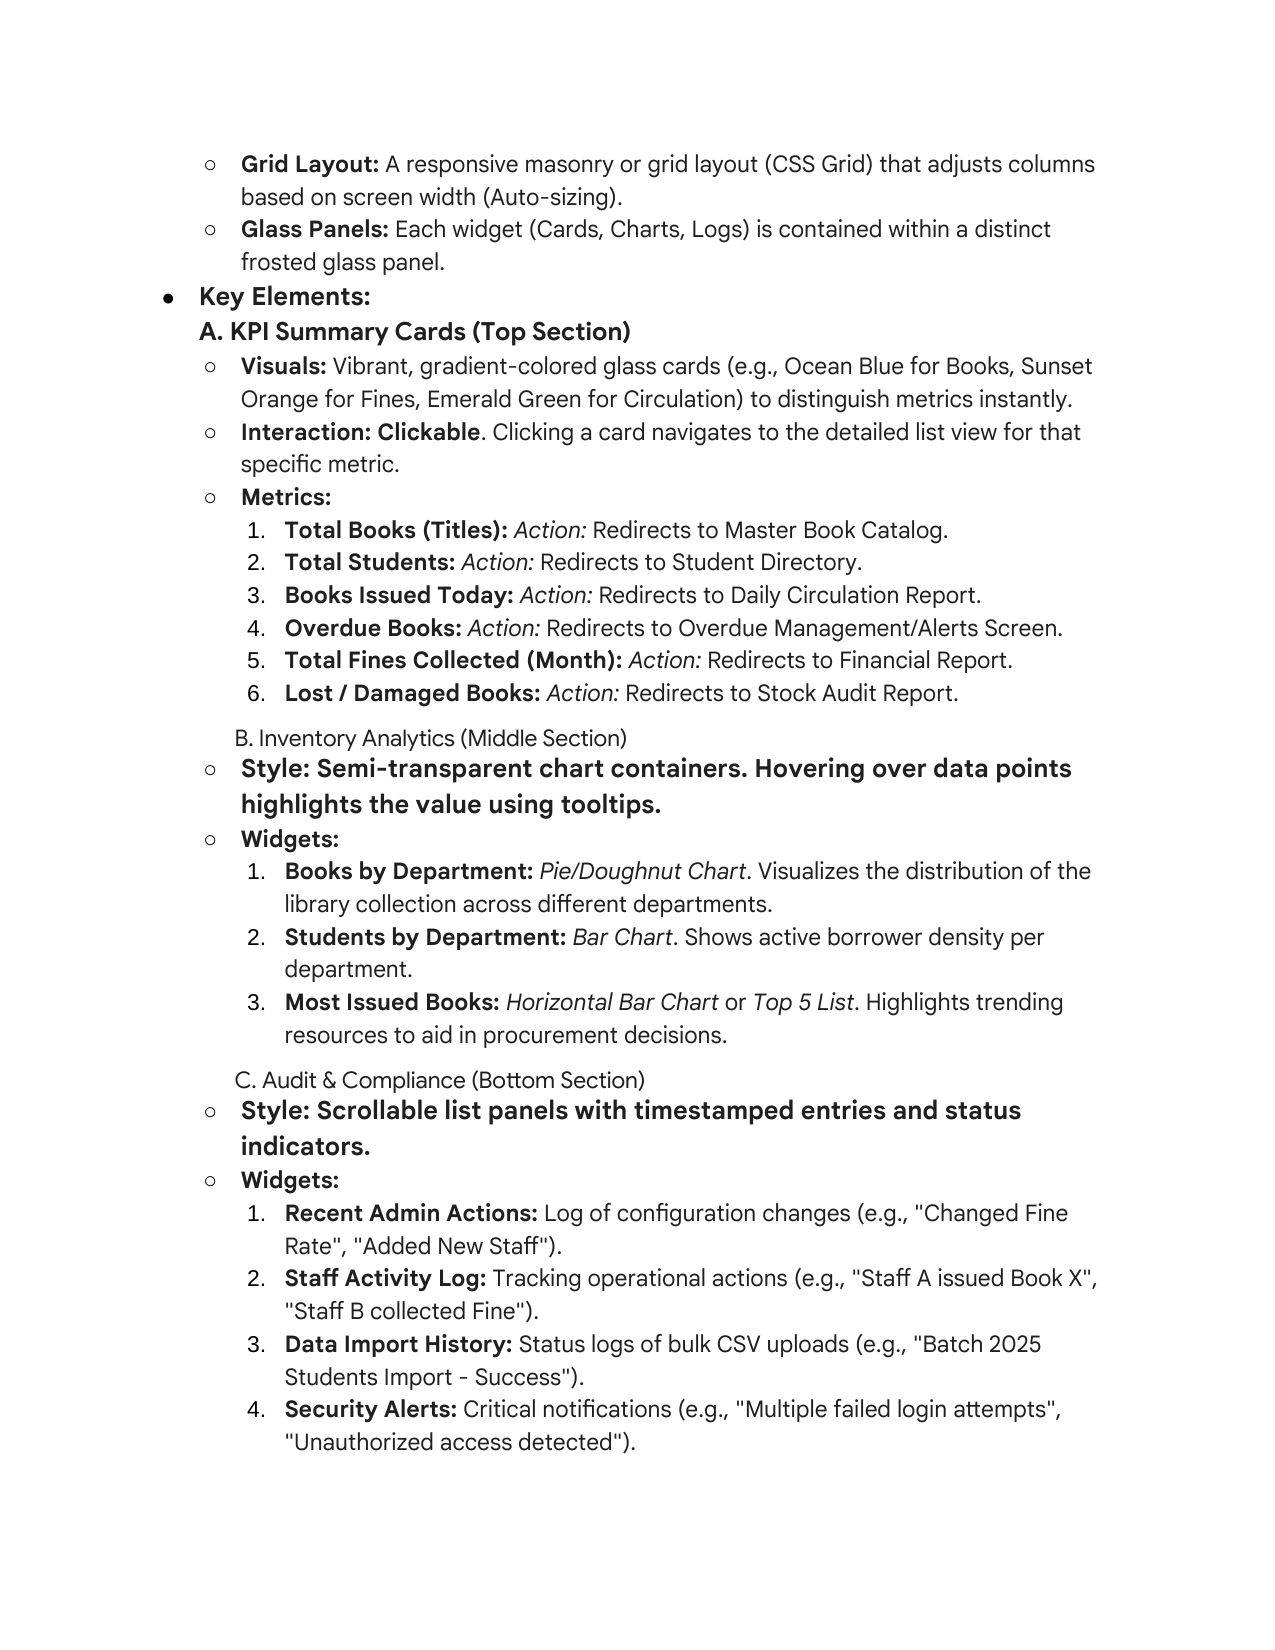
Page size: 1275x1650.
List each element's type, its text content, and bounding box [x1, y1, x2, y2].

subtitle Style: Semi-transparent chart containers. Hovering over data points highlights the value using tooltips. [203, 753, 1125, 820]
list Staff Activity Log: Tracking operational actions (e.g., "Staff A issued Book X", "Staff B collected Fine"). [247, 1264, 1125, 1326]
text C. Audit & Compliance (Bottom Section) [234, 1066, 1125, 1095]
text B. Inventory Analytics (Middle Section) [234, 724, 1125, 753]
list Books Issued Today: Action: Redirects to Daily Circulation Report. [247, 581, 1125, 610]
list Most Issued Books: Horizontal Bar Chart or Top 5 List. Highlights trending resources to aid in procurement decisions. [247, 988, 1125, 1050]
list Security Alerts: Critical notifications (e.g., "Multiple failed login attempts", "Unauthorized access detected"). [247, 1395, 1125, 1457]
list Interaction: Clickable. Clicking a card navigates to the detailed list view for that specific metric. [203, 418, 1125, 479]
list Total Fines Collected (Month): Action: Redirects to Financial Report. [247, 647, 1125, 675]
list Visuals: Vibrant, gradient-colored glass cards (e.g., Ocean Blue for Books, Sunset Orange for Fines, Emerald Green for Circulation) to distinguish metrics instantly. [203, 352, 1125, 414]
list Glass Panels: Each widget (Cards, Charts, Logs) is contained within a distinct frosted glass panel. [203, 215, 1125, 277]
list Metrics: [203, 483, 1125, 512]
subtitle Style: Scrollable list panels with timestamped entries and status indicators. [203, 1095, 1125, 1162]
list Total Books (Titles): Action: Redirects to Master Book Catalog. [247, 516, 1125, 544]
list Overdue Books: Action: Redirects to Overdue Management/Alerts Screen. [247, 614, 1125, 643]
list Students by Department: Bar Chart. Shows active borrower density per department. [247, 923, 1125, 984]
list Data Import History: Status logs of bulk CSV uploads (e.g., "Batch 2025 Students Import - Success"). [247, 1330, 1125, 1391]
list Books by Department: Pie/Doughnut Chart. Visualizes the distribution of the library collection across different departments. [247, 857, 1125, 919]
list Widgets: [203, 825, 1125, 853]
list Widgets: [203, 1166, 1125, 1195]
list Lost / Damaged Books: Action: Redirects to Stock Audit Report. [247, 679, 1125, 708]
list Grid Layout: A responsive masonry or grid layout (CSS Grid) that adjusts columns based on screen width (Auto-sizing). [203, 150, 1125, 211]
subtitle Key Elements: A. KPI Summary Cards (Top Section) [161, 281, 1125, 348]
list Recent Admin Actions: Log of configuration changes (e.g., "Changed Fine Rate", "Added New Staff"). [247, 1199, 1125, 1261]
list Total Students: Action: Redirects to Student Directory. [247, 548, 1125, 577]
